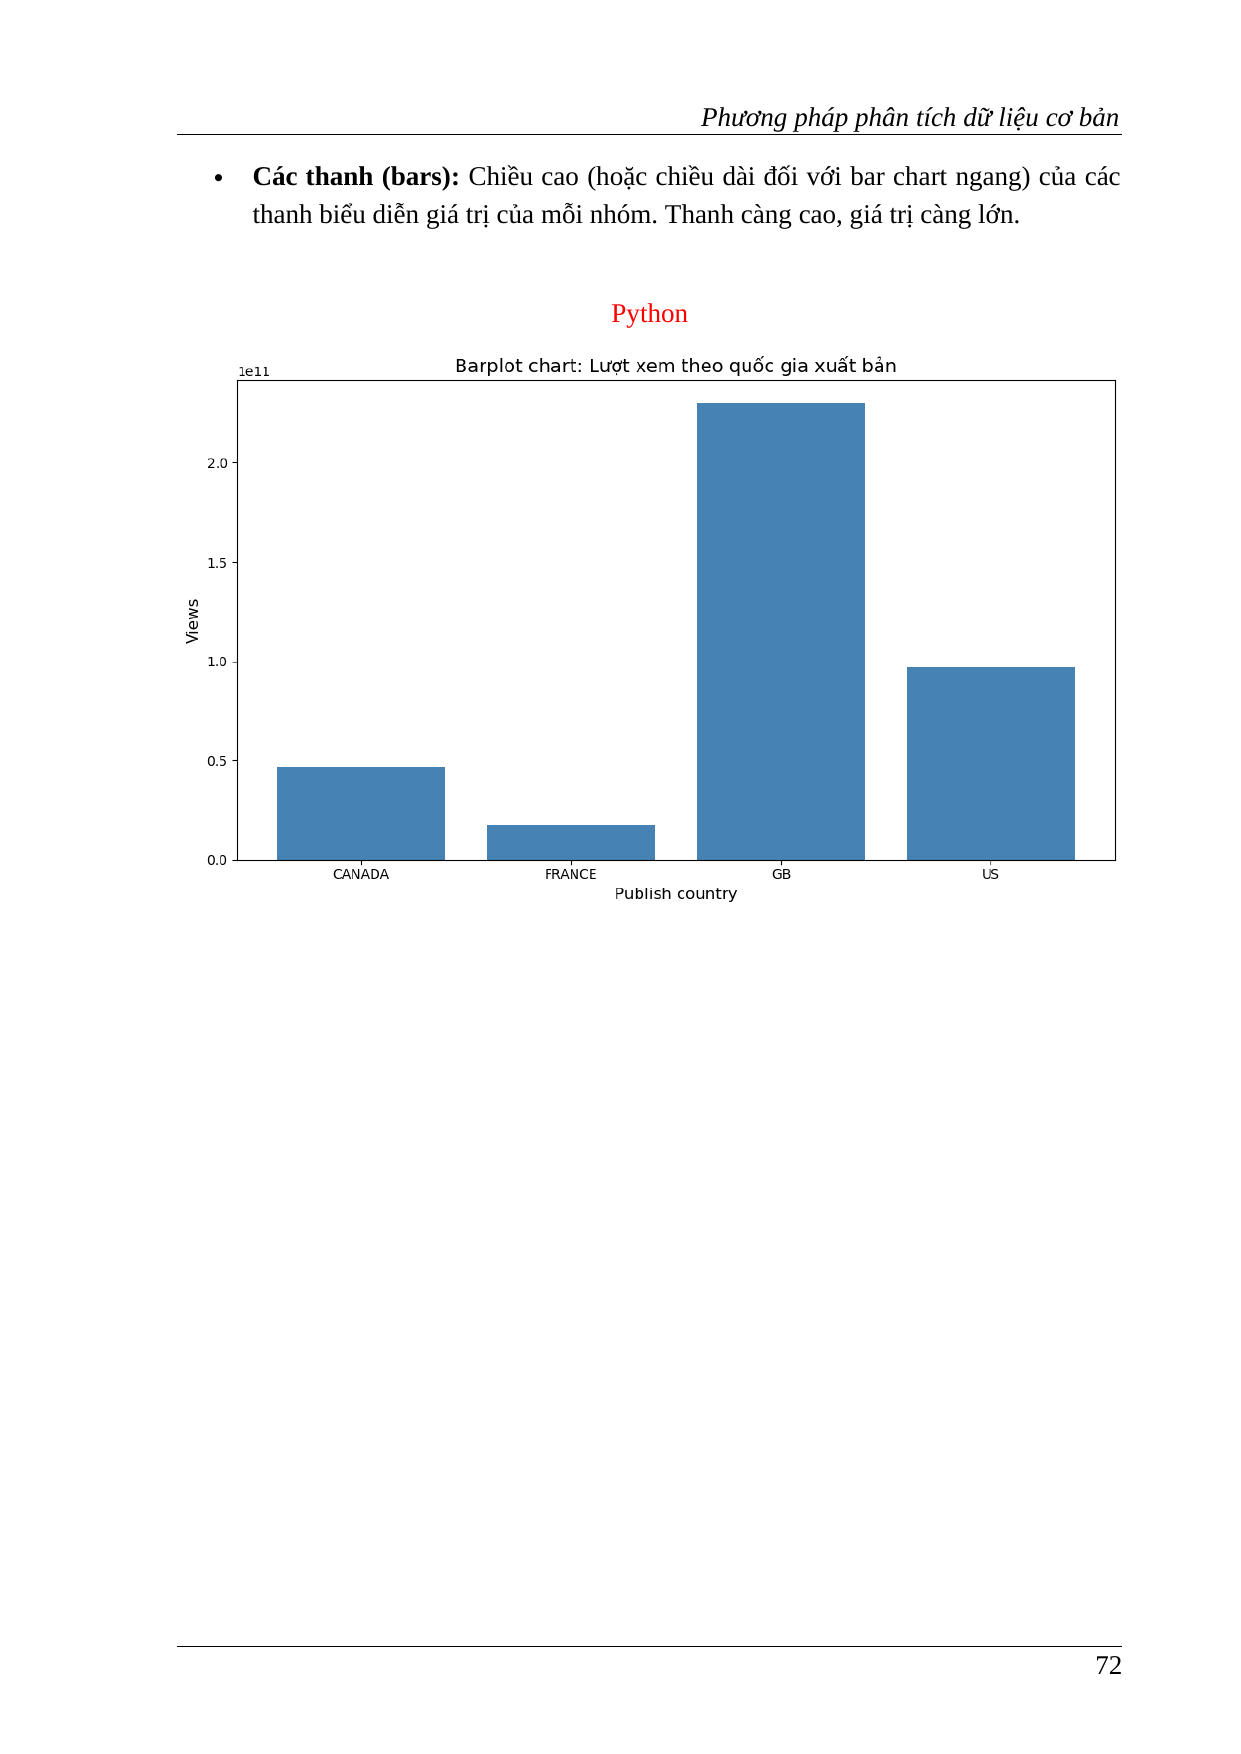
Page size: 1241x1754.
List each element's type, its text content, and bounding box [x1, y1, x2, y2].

text Python [177, 297, 1122, 328]
picture [177, 347, 1123, 911]
list Các thanh (bars): Chiều cao (hoặc chiều dài đối với bar chart ngang) của các thanh biểu diễn giá trị của mỗi nhóm. Thanh càng cao, giá trị càng lớn. [215, 160, 1122, 229]
